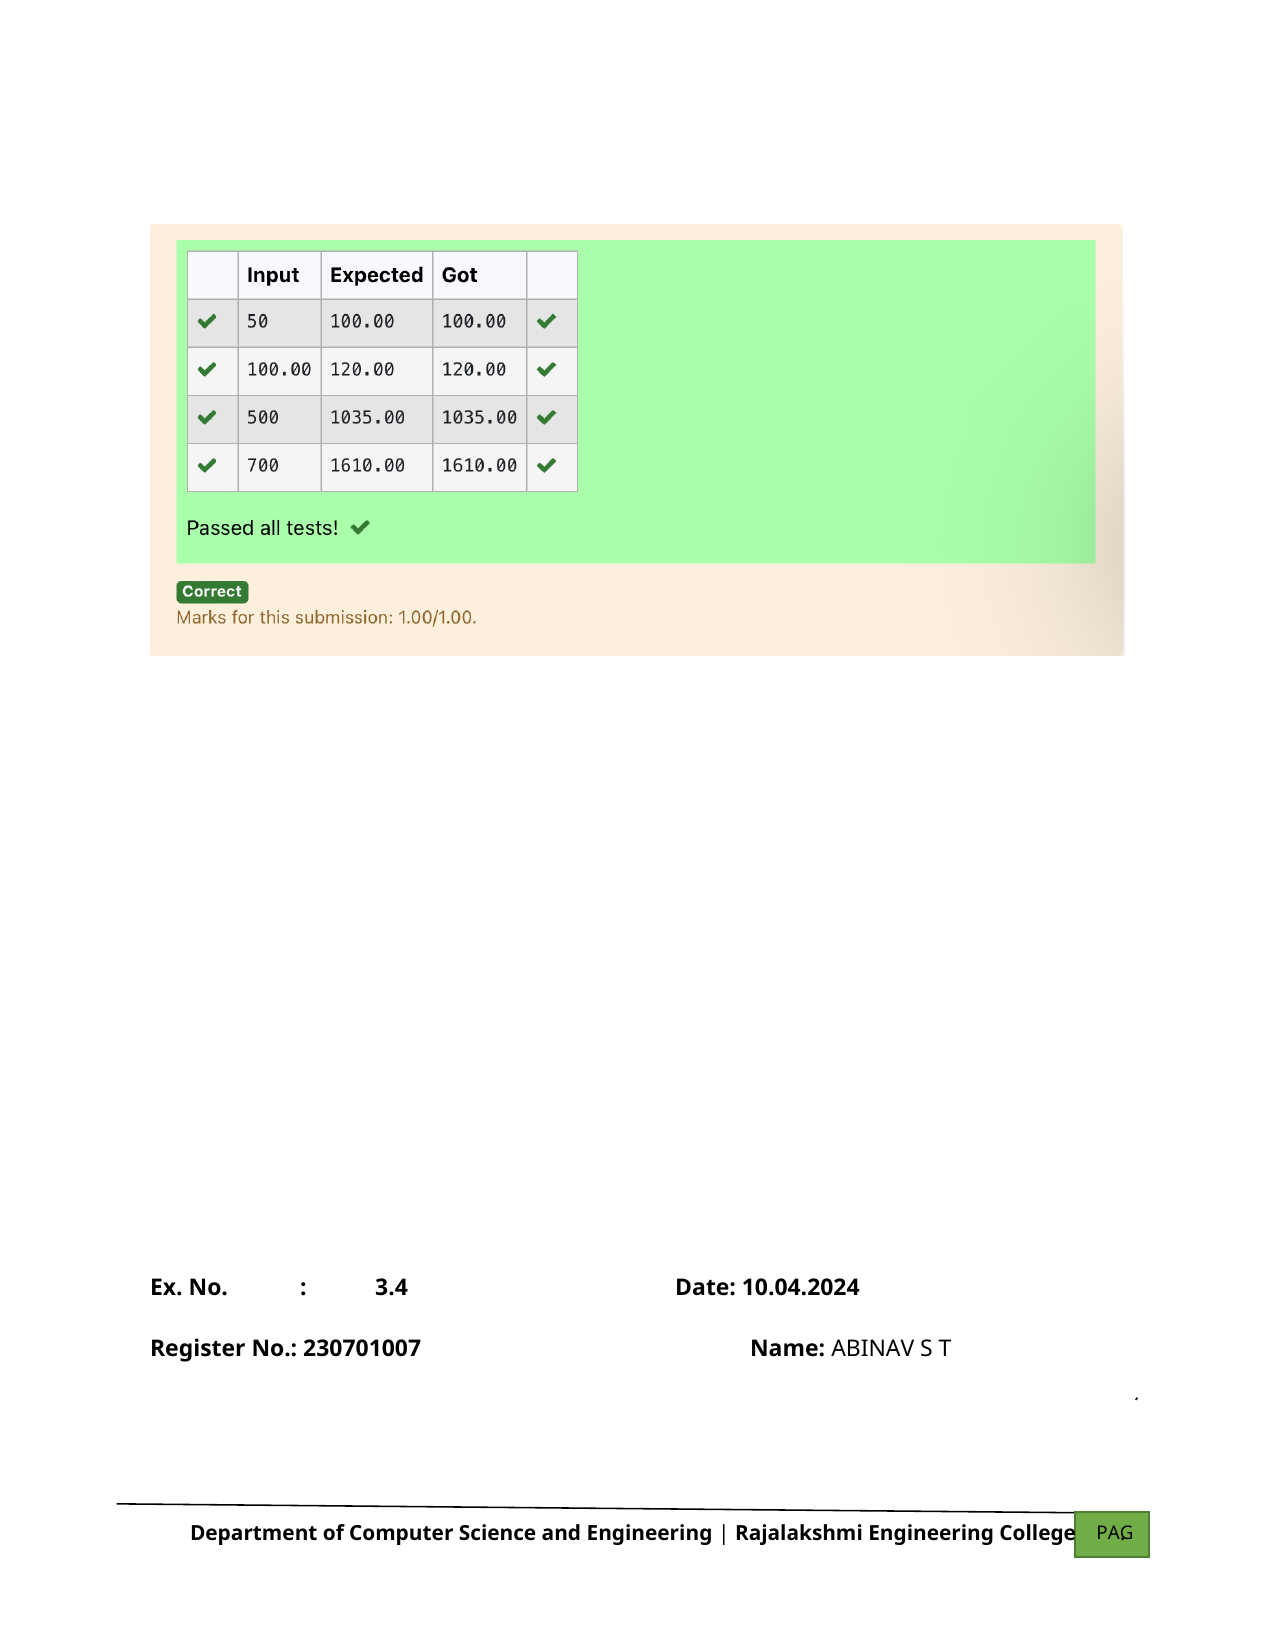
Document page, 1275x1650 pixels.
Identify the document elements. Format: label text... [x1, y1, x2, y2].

picture [150, 224, 1125, 656]
text Register No.: 230701007 Name: ABINAV S T [150, 1332, 1125, 1363]
text Ex. No. : 3.4 Date: 10.04.2024 [150, 1271, 1125, 1302]
